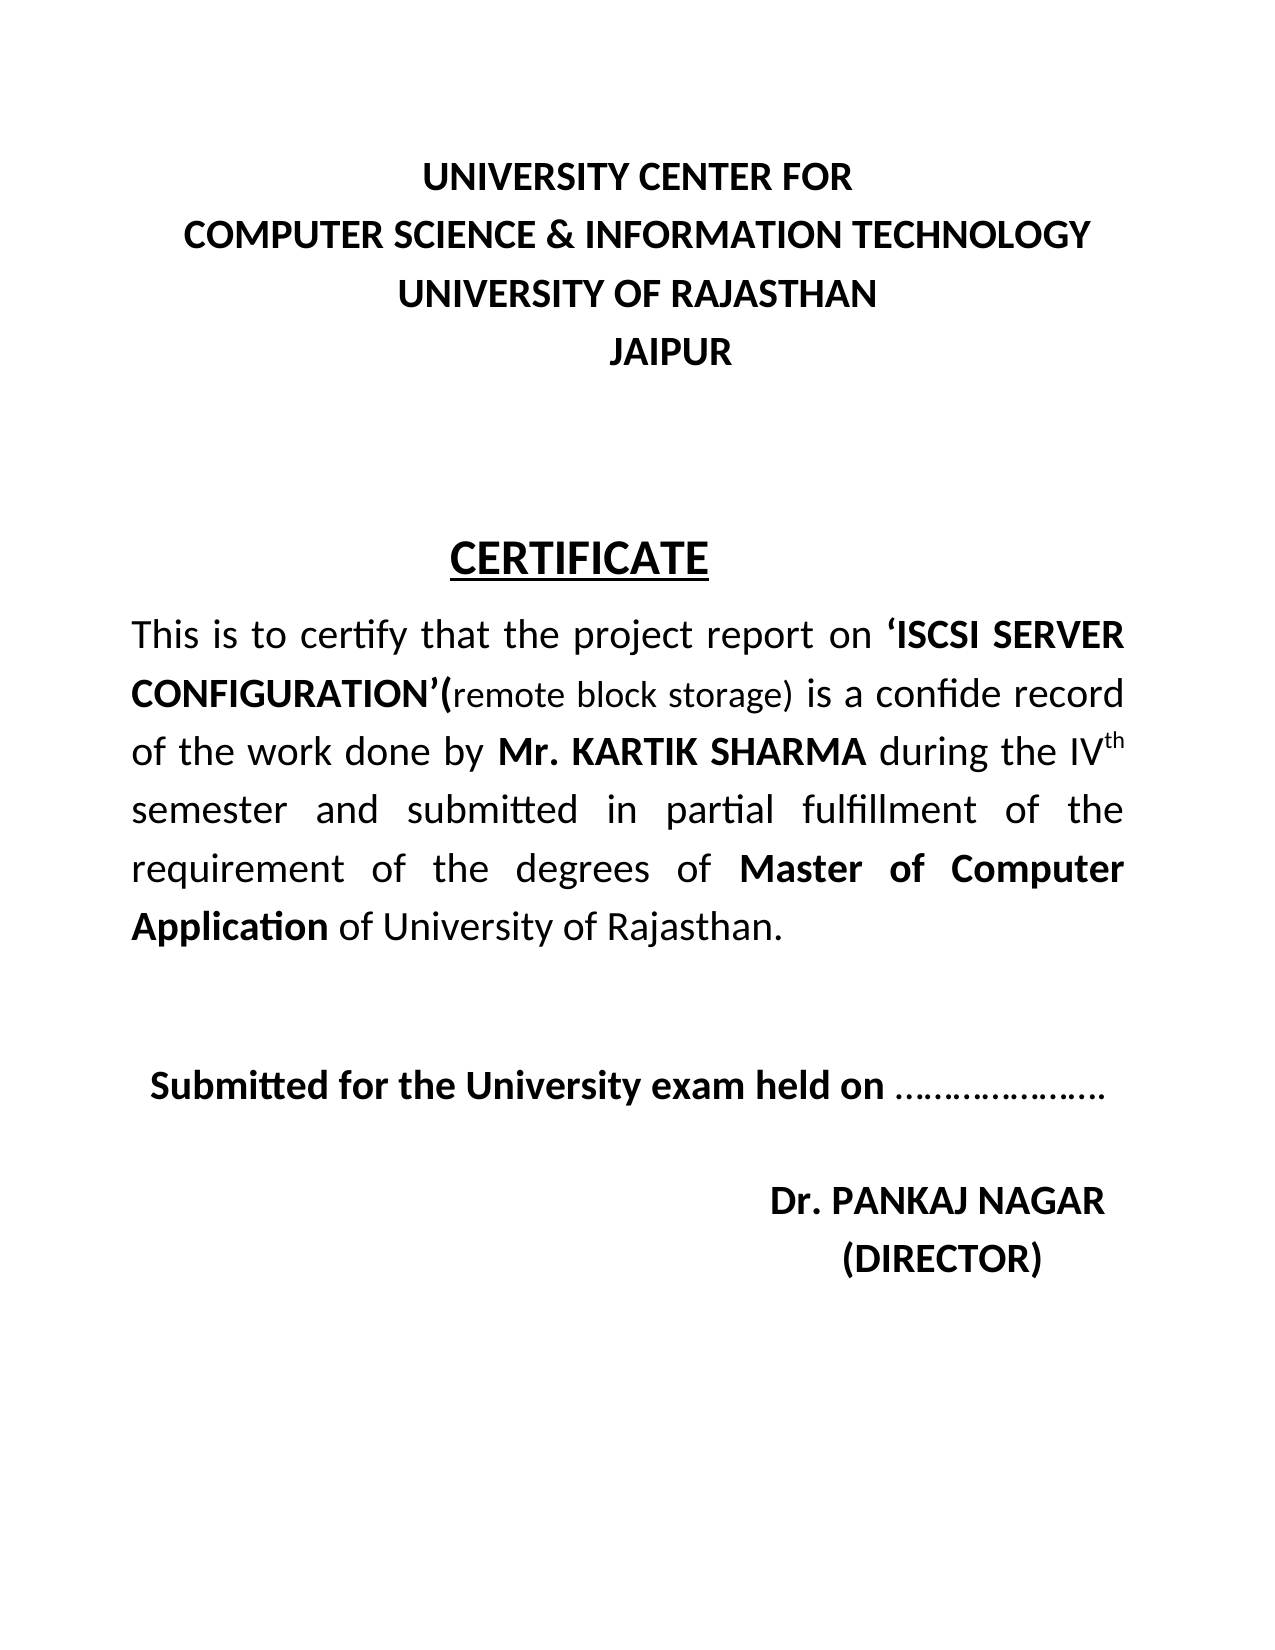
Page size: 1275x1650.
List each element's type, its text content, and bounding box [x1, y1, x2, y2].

text Submitted for the University exam held on …………………. [150, 1059, 1125, 1110]
text COMPUTER SCIENCE & INFORMATION TECHNOLOGY [150, 208, 1125, 259]
text Dr. PANKAJ NAGAR [150, 1174, 1125, 1225]
text (DIRECTOR) [150, 1232, 1125, 1283]
text CERTIFICATE [150, 526, 1125, 587]
text This is to certify that the project report on ‘ISCSI SERVER CONFIGURATION’(remote block storage) is a confide record of the work done by Mr. KARTIK SHARMA during the IVth semester and submitted in partial fulfillment of the requirement of the degrees of Master of Computer Application of University of Rajasthan. [131, 608, 1125, 951]
text UNIVERSITY CENTER FOR [150, 150, 1125, 201]
text JAIPUR [525, 325, 1125, 376]
text UNIVERSITY OF RAJASTHAN [150, 267, 1125, 318]
